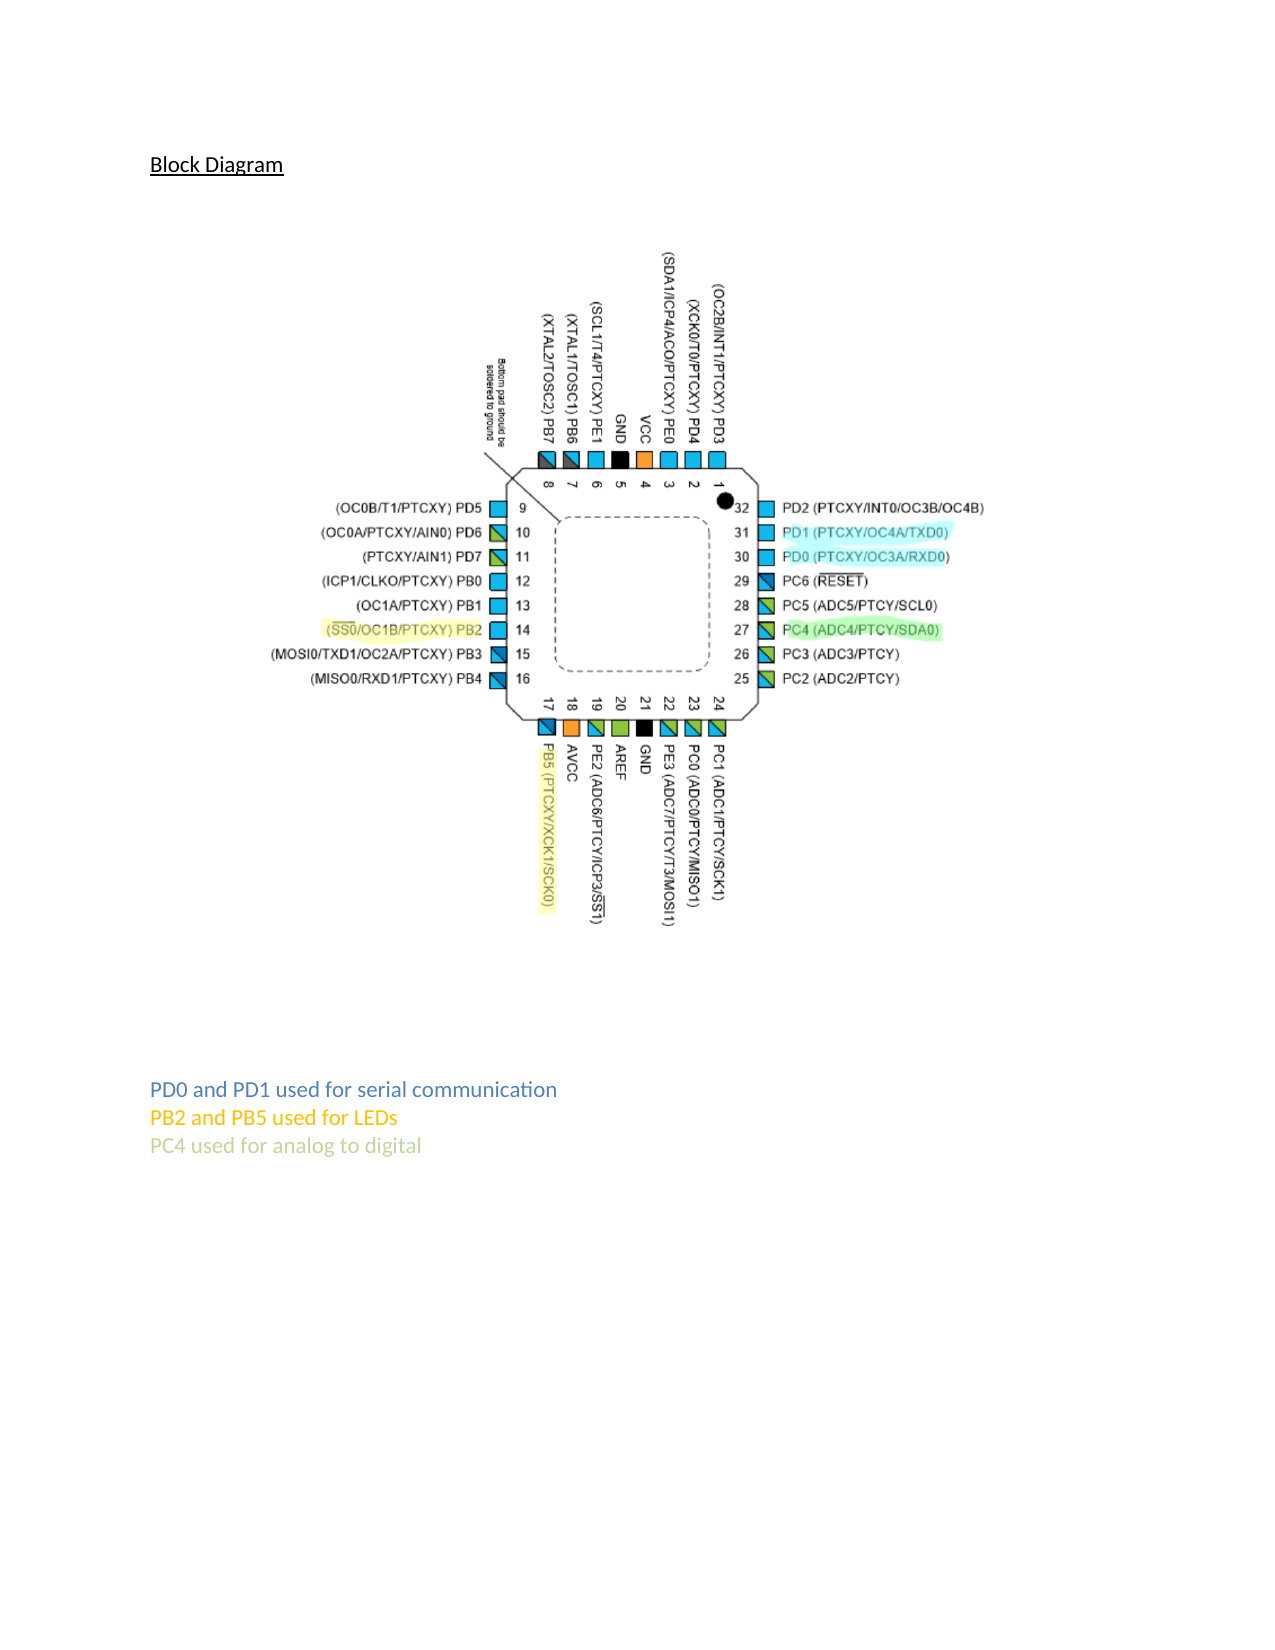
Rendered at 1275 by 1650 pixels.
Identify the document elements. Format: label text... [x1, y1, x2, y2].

text Block Diagram [150, 150, 1125, 178]
picture [264, 245, 986, 933]
text PB2 and PB5 used for LEDs [150, 1103, 1125, 1131]
text PC4 used for analog to digital [150, 1131, 1125, 1159]
text PD0 and PD1 used for serial communication [150, 1075, 1125, 1103]
